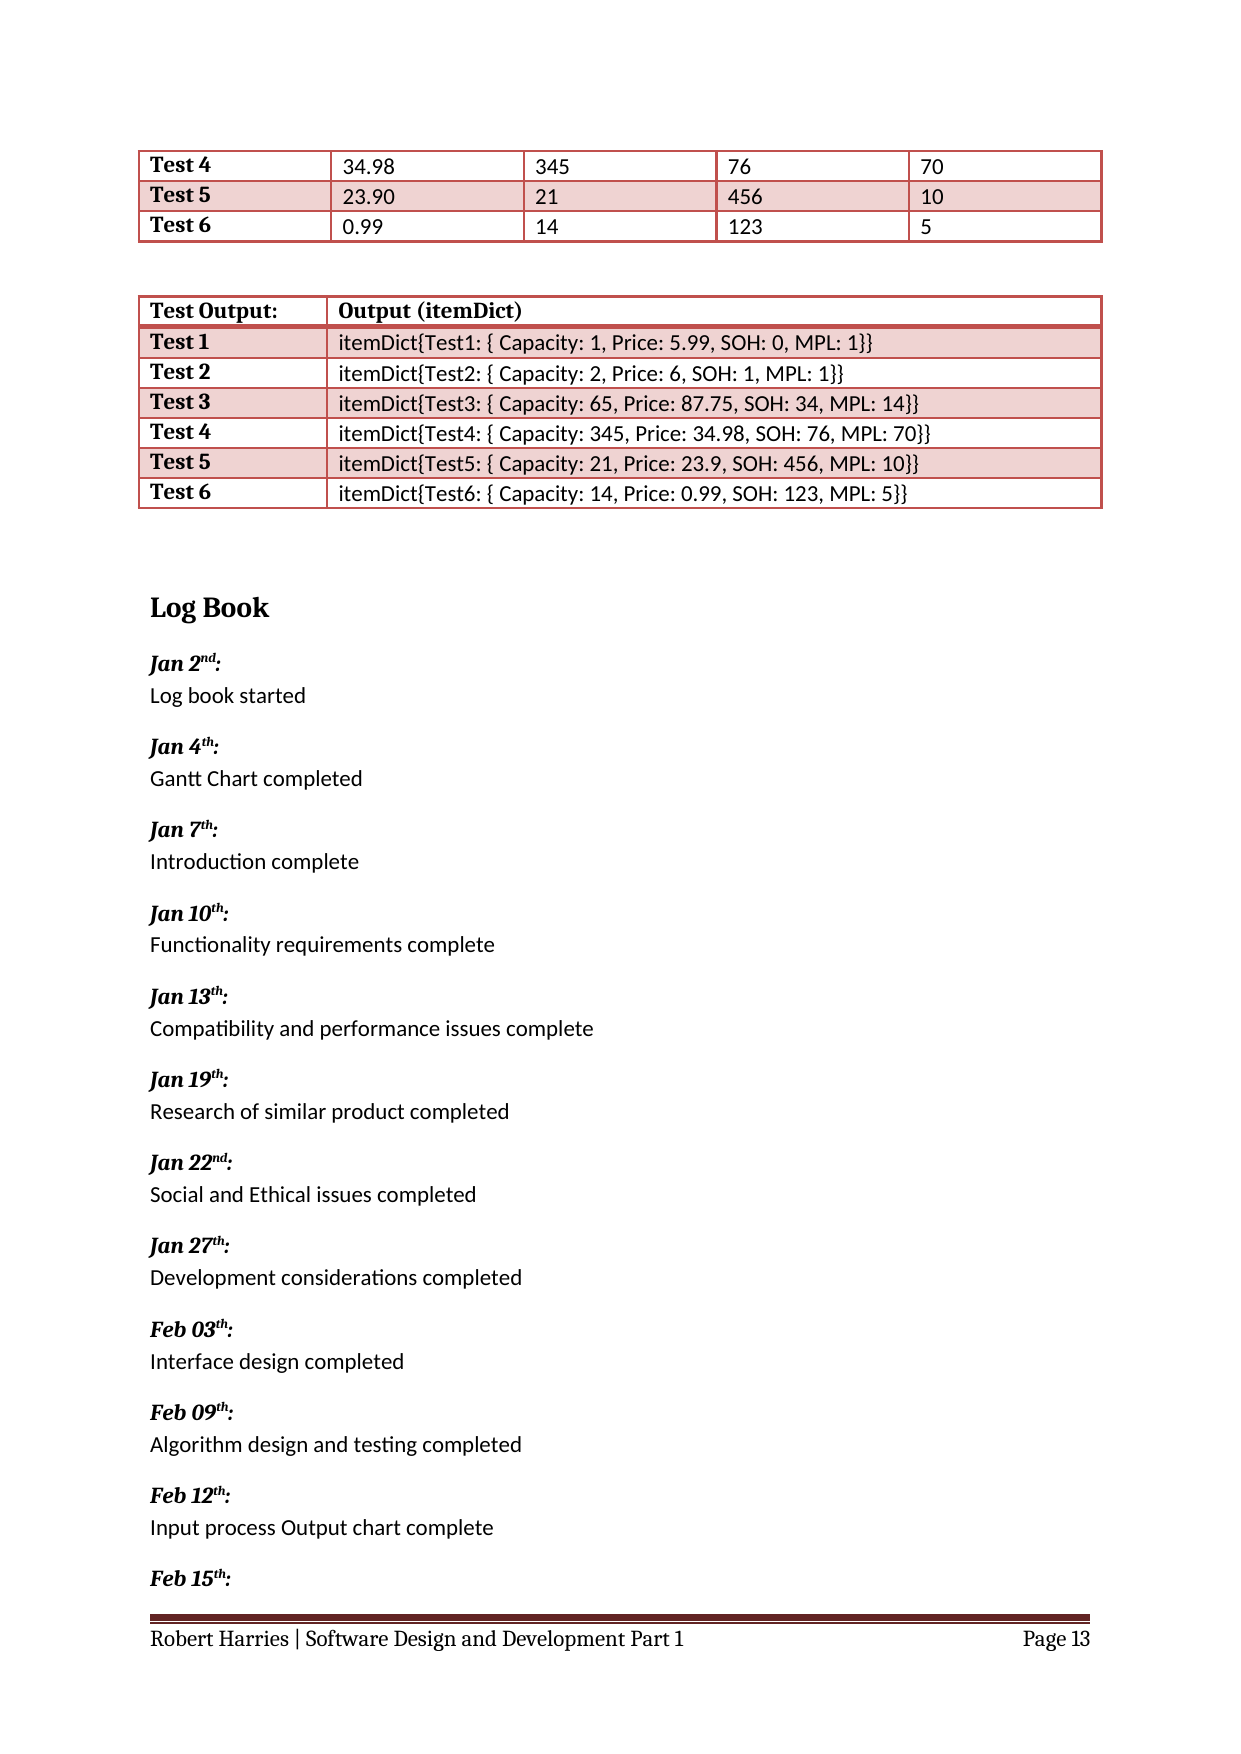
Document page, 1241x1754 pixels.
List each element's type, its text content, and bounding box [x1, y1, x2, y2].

text Research of similar product completed [150, 1097, 1090, 1125]
text Gantt Chart completed [150, 764, 1090, 792]
table_cell 456 [718, 182, 908, 210]
subtitle Log Book [150, 591, 1090, 625]
table_header Output (itemDict) [328, 298, 1100, 324]
table_cell Test 5 [140, 449, 326, 477]
table_header Test Output: [140, 298, 326, 324]
subtitle Jan 19th: [150, 1067, 1090, 1093]
text Social and Ethical issues completed [150, 1180, 1090, 1208]
subtitle Jan 4th: [150, 734, 1090, 760]
subtitle Feb 03th: [150, 1317, 1090, 1343]
table_cell Test 6 [140, 479, 326, 507]
subtitle Jan 27th: [150, 1233, 1090, 1260]
subtitle Feb 09th: [150, 1400, 1090, 1426]
text Algorithm design and testing completed [150, 1430, 1090, 1458]
table_cell 0.99 [332, 212, 523, 240]
table_cell Test 4 [140, 419, 326, 447]
table_cell 34.98 [332, 152, 523, 180]
table_cell 23.90 [332, 182, 523, 210]
table_cell Test 2 [140, 359, 326, 387]
subtitle Jan 2nd: [150, 651, 1090, 677]
table_cell Test 6 [140, 212, 330, 240]
table_cell itemDict{Test6: { Capacity: 14, Price: 0.99, SOH: 123, MPL: 5}} [328, 479, 1100, 507]
subtitle Jan 13th: [150, 984, 1090, 1010]
table_cell itemDict{Test1: { Capacity: 1, Price: 5.99, SOH: 0, MPL: 1}} [328, 329, 1100, 357]
table_cell Test 1 [140, 329, 326, 357]
table_cell itemDict{Test4: { Capacity: 345, Price: 34.98, SOH: 76, MPL: 70}} [328, 419, 1100, 447]
subtitle Jan 22nd: [150, 1150, 1090, 1176]
text Introduction complete [150, 847, 1090, 875]
table_cell Test 5 [140, 182, 330, 210]
table_cell 76 [718, 152, 908, 180]
table_cell itemDict{Test2: { Capacity: 2, Price: 6, SOH: 1, MPL: 1}} [328, 359, 1100, 387]
text Compatibility and performance issues complete [150, 1014, 1090, 1042]
table_cell 14 [525, 212, 715, 240]
table_cell 345 [525, 152, 715, 180]
text Interface design completed [150, 1347, 1090, 1375]
table_cell Test 3 [140, 389, 326, 417]
subtitle Feb 12th: [150, 1483, 1090, 1509]
table_cell 5 [910, 212, 1100, 240]
table_cell 21 [525, 182, 715, 210]
table_cell itemDict{Test3: { Capacity: 65, Price: 87.75, SOH: 34, MPL: 14}} [328, 389, 1100, 417]
text Input process Output chart complete [150, 1513, 1090, 1541]
table_cell itemDict{Test5: { Capacity: 21, Price: 23.9, SOH: 456, MPL: 10}} [328, 449, 1100, 477]
text Log book started [150, 681, 1090, 709]
subtitle Jan 10th: [150, 900, 1090, 927]
text Functionality requirements complete [150, 931, 1090, 959]
table_cell 10 [910, 182, 1100, 210]
subtitle Feb 15th: [150, 1566, 1090, 1593]
table_cell 123 [718, 212, 908, 240]
table_cell Test 4 [140, 152, 330, 180]
subtitle Jan 7th: [150, 817, 1090, 843]
table_cell 70 [910, 152, 1100, 180]
text Development considerations completed [150, 1263, 1090, 1292]
